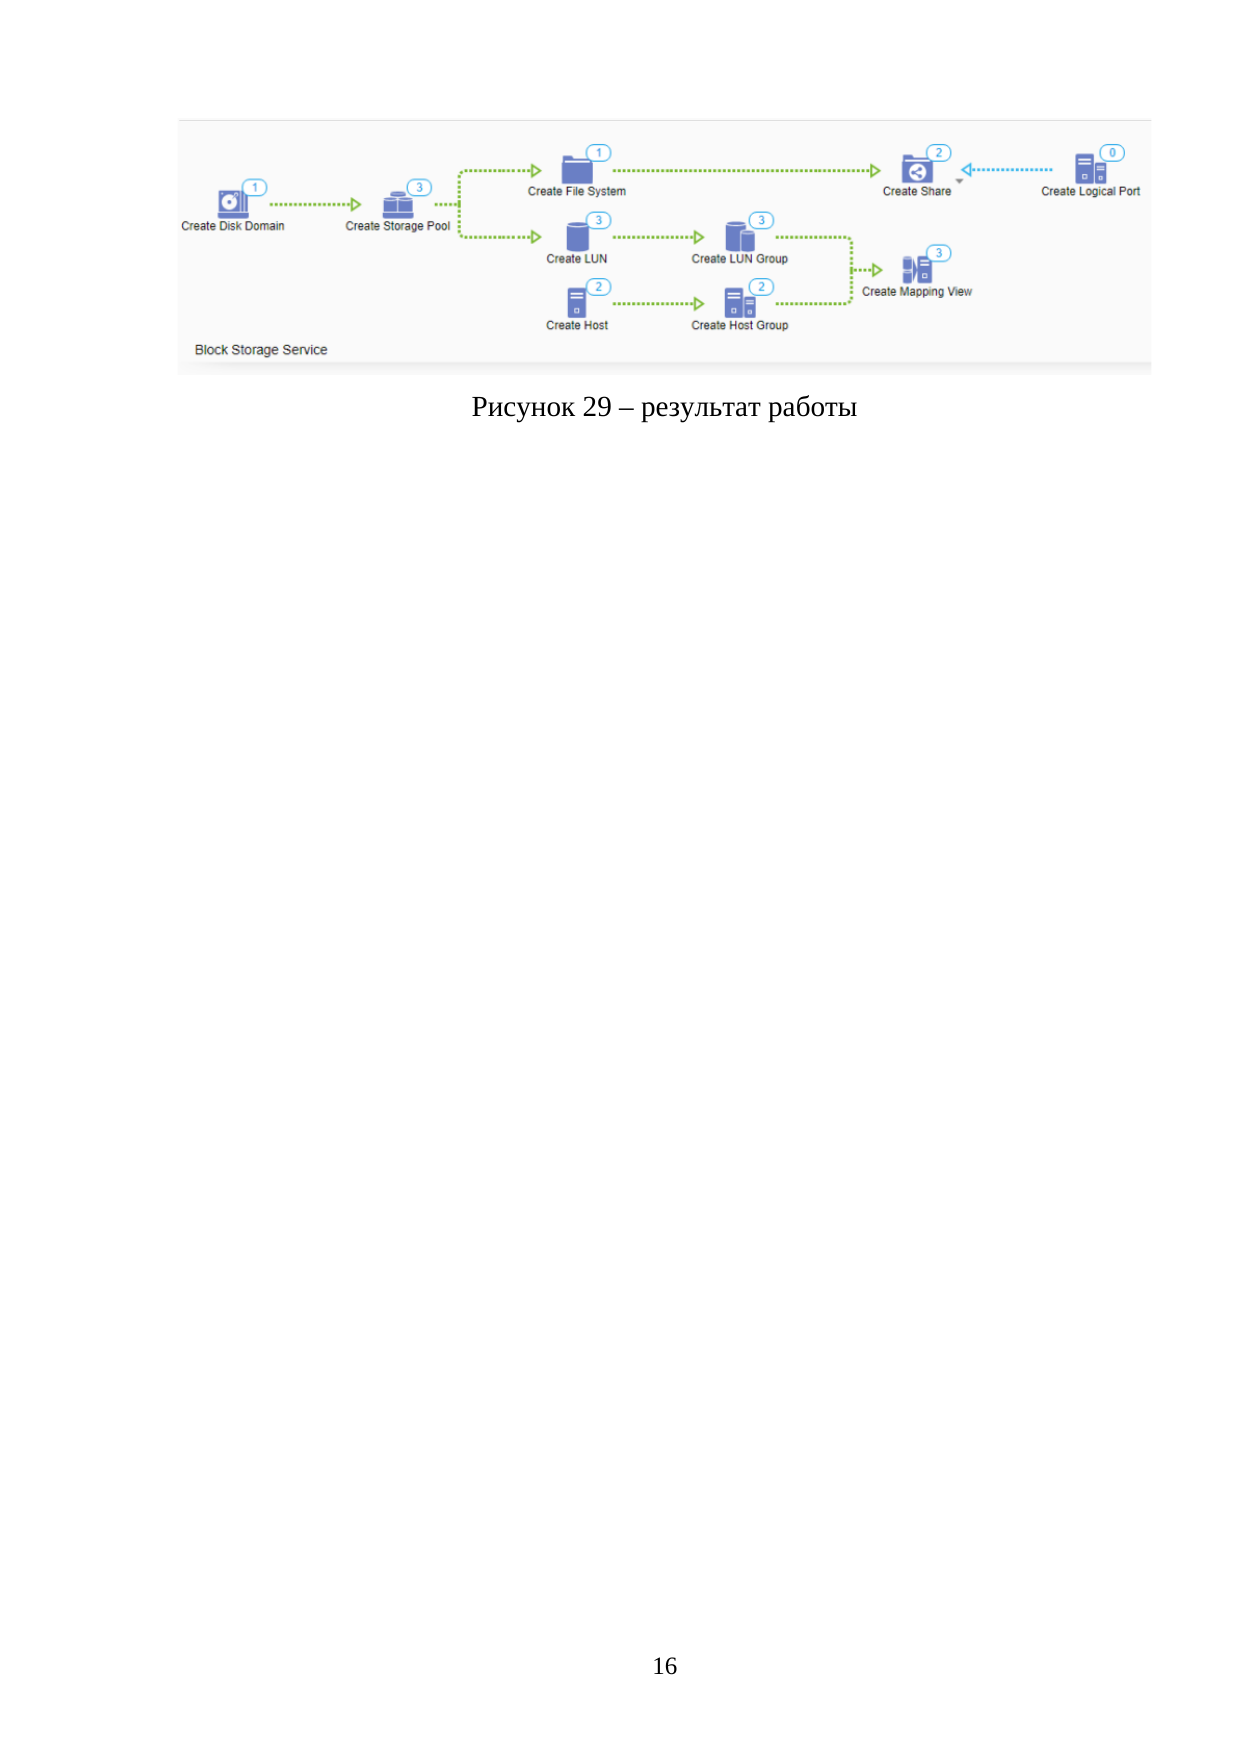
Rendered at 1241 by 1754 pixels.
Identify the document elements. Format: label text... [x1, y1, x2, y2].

picture [177, 118, 1152, 375]
